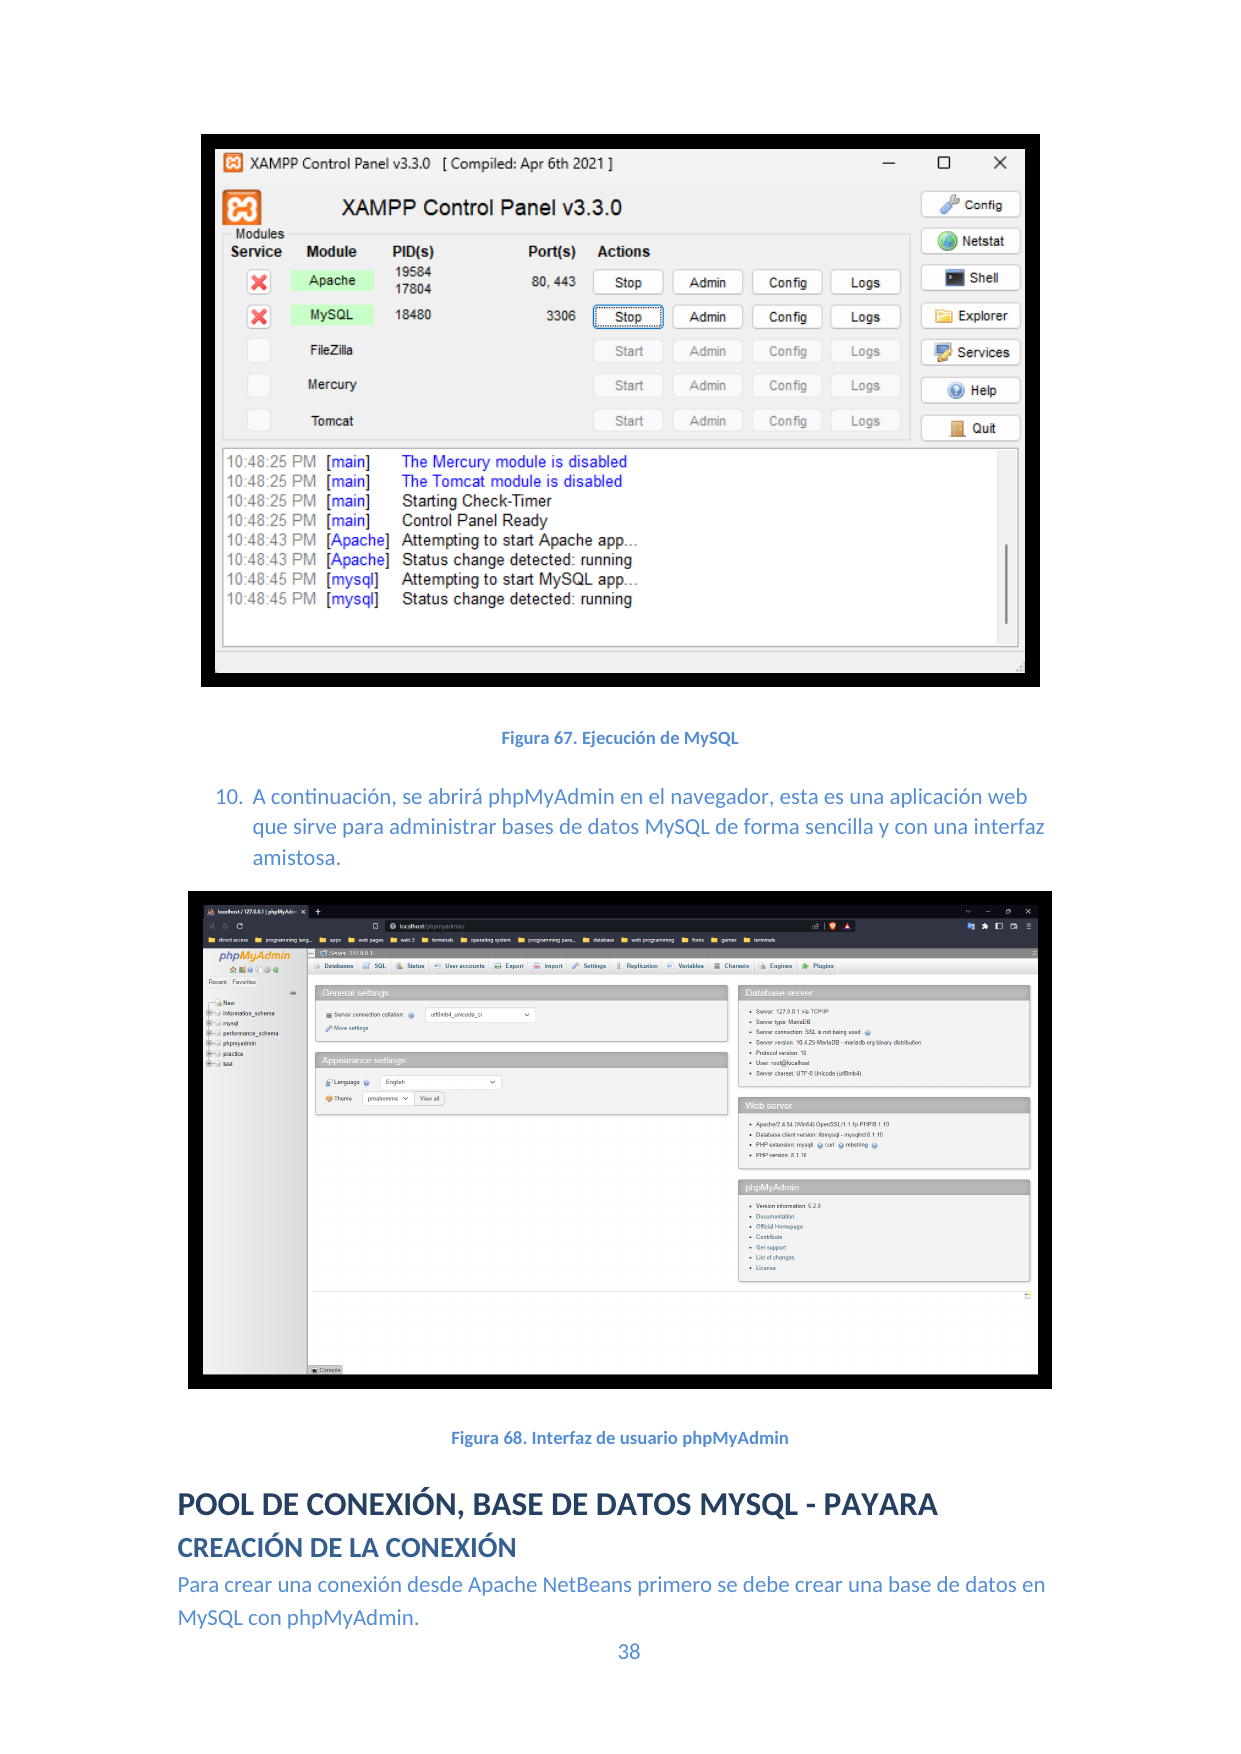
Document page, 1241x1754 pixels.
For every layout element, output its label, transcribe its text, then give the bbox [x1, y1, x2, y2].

picture [203, 905, 1038, 1375]
subtitle CREACIÓN DE LA CONEXIÓN [177, 1529, 1063, 1565]
text Figura 67. Ejecución de MySQL [177, 726, 1063, 749]
subtitle POOL DE CONEXIÓN, BASE DE DATOS MYSQL - PAYARA [177, 1483, 1063, 1523]
text Figura 68. Interfaz de usuario phpMyAdmin [177, 1427, 1063, 1449]
list A continuación, se abrirá phpMyAdmin en el navegador, esta es una aplicación web que sirve para administrar bases de datos MySQL de forma sencilla y con una interfaz amistosa. [215, 782, 1063, 871]
picture [215, 149, 1025, 673]
text Para crear una conexión desde Apache NetBeans primero se debe crear una base de datos en MySQL con phpMyAdmin. [177, 1571, 1063, 1631]
